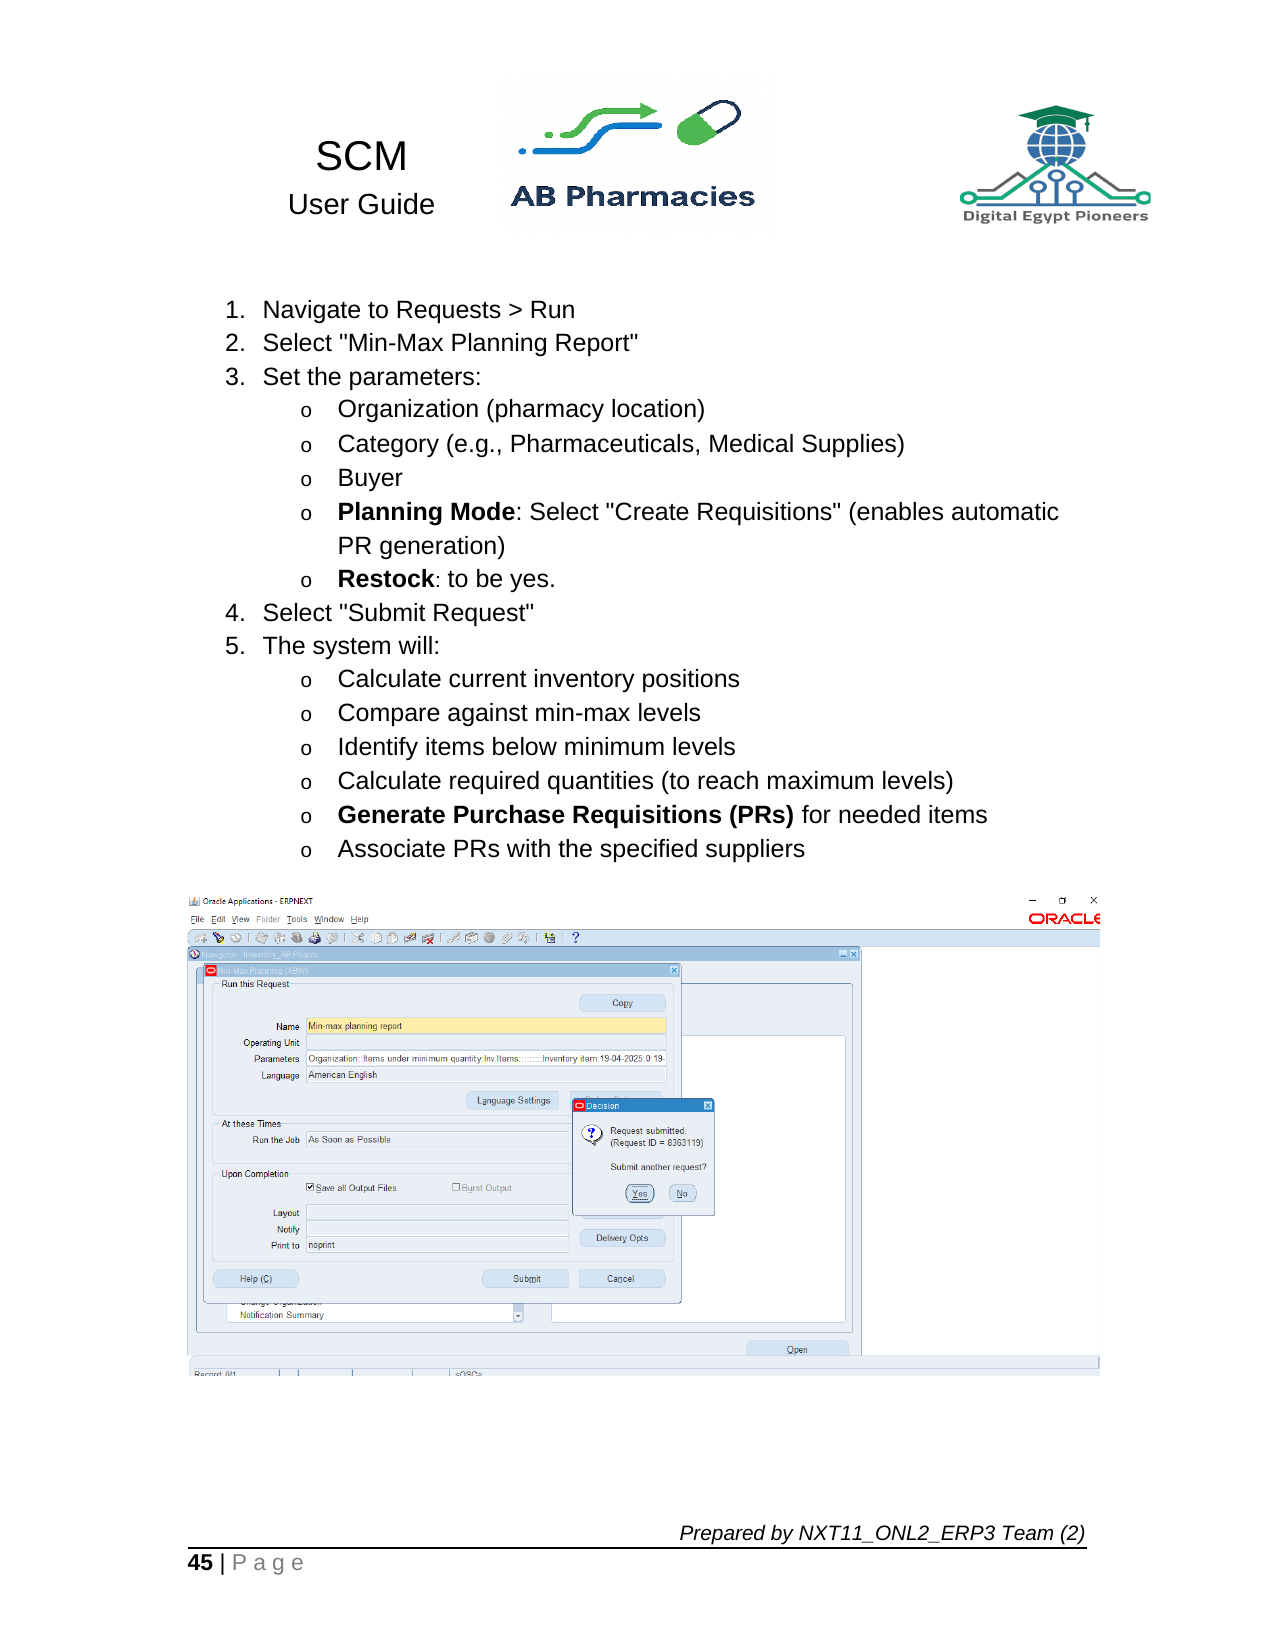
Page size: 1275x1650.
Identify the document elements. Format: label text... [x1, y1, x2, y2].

list Calculate required quantities (to reach maximum levels) [300, 766, 1087, 796]
list Associate PRs with the specified suppliers [300, 834, 1087, 864]
list Navigate to Requests > Run [225, 295, 1087, 324]
list The system will: [225, 631, 1087, 659]
list Category (e.g., Pharmaceuticals, Medical Supplies) [300, 428, 1087, 458]
list Select "Min-Max Planning Report" [225, 328, 1087, 357]
picture [498, 75, 777, 235]
list Compare against min-max levels [300, 698, 1087, 727]
picture [187, 897, 1100, 1376]
list Calculate current inventory positions [300, 664, 1087, 693]
list Set the parameters: [225, 361, 1087, 390]
list Select "Submit Request" [225, 598, 1087, 626]
list Identify items below minimum levels [300, 732, 1087, 762]
list Organization (pharmacy location) [300, 394, 1087, 424]
list Generate Purchase Requisitions (PRs) for needed items [300, 800, 1087, 830]
list Planning Mode: Select "Create Requisitions" (enables automatic PR generation) [300, 497, 1087, 559]
picture [960, 102, 1151, 225]
list Restock: to be yes. [300, 564, 1087, 593]
list Buyer [300, 463, 1087, 492]
